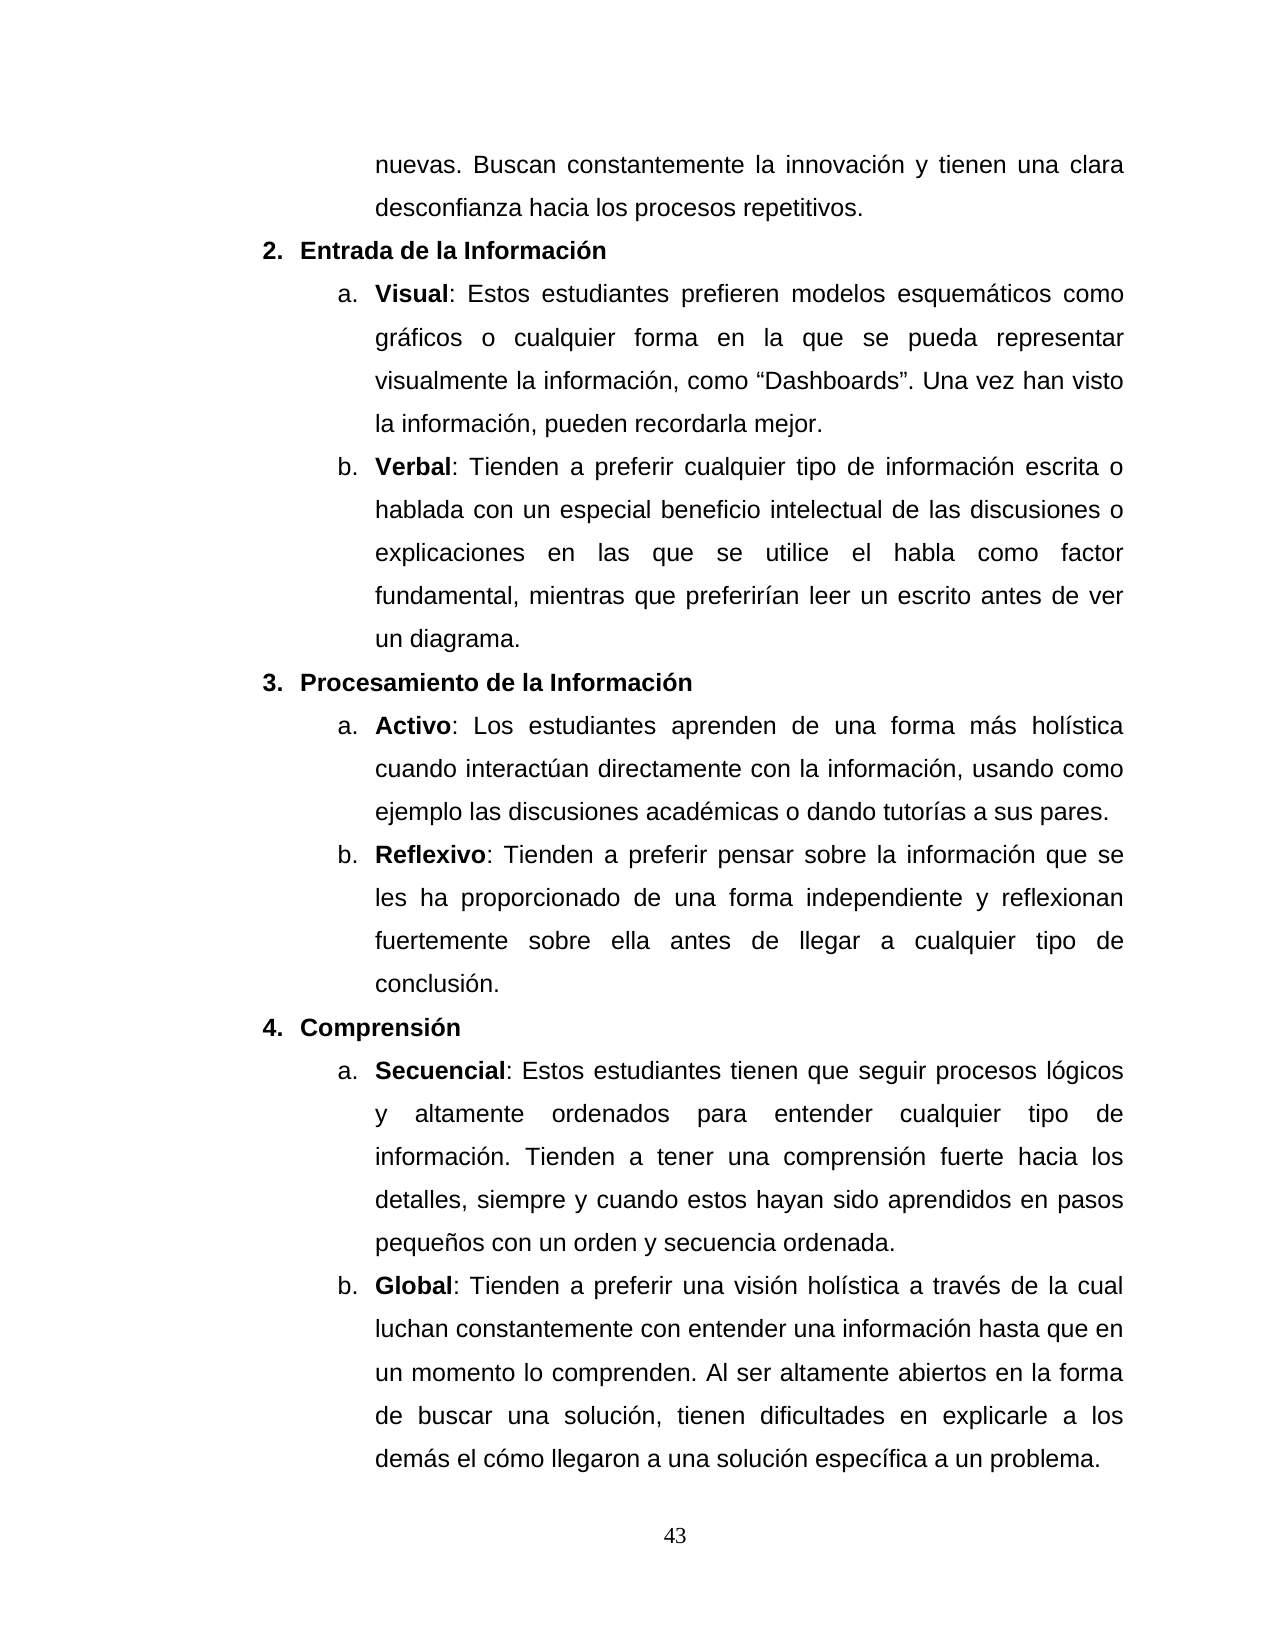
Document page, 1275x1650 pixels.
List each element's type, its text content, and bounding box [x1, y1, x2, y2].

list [337, 150, 1125, 222]
list Procesamiento de la Información [262, 667, 1125, 696]
list Entrada de la Información [262, 236, 1125, 265]
list Verbal: Tienden a preferir cualquier tipo de información escrita o hablada con un especial beneficio intelectual de las discusiones o explicaciones en las que se utilice el habla como factor fundamental, mientras que preferirían leer un escrito antes de ver un diagrama. [337, 452, 1125, 653]
list Activo: Los estudiantes aprenden de una forma más holística cuando interactúan directamente con la información, usando como ejemplo las discusiones académicas o dando tutorías a sus pares. [337, 711, 1125, 826]
list Secuencial: Estos estudiantes tienen que seguir procesos lógicos y altamente ordenados para entender cualquier tipo de información. Tienden a tener una comprensión fuerte hacia los detalles, siempre y cuando estos hayan sido aprendidos en pasos pequeños con un orden y secuencia ordenada. [337, 1056, 1125, 1257]
list Reflexivo: Tienden a preferir pensar sobre la información que se les ha proporcionado de una forma independiente y reflexionan fuertemente sobre ella antes de llegar a cualquier tipo de conclusión. [337, 840, 1125, 998]
list Visual: Estos estudiantes prefieren modelos esquemáticos como gráficos o cualquier forma en la que se pueda representar visualmente la información, como “Dashboards”. Una vez han visto la información, pueden recordarla mejor. [337, 279, 1125, 437]
list Comprensión [262, 1012, 1125, 1041]
list Global: Tienden a preferir una visión holística a través de la cual luchan constantemente con entender una información hasta que en un momento lo comprenden. Al ser altamente abiertos en la forma de buscar una solución, tienen dificultades en explicarle a los demás el cómo llegaron a una solución específica a un problema. [337, 1271, 1125, 1472]
